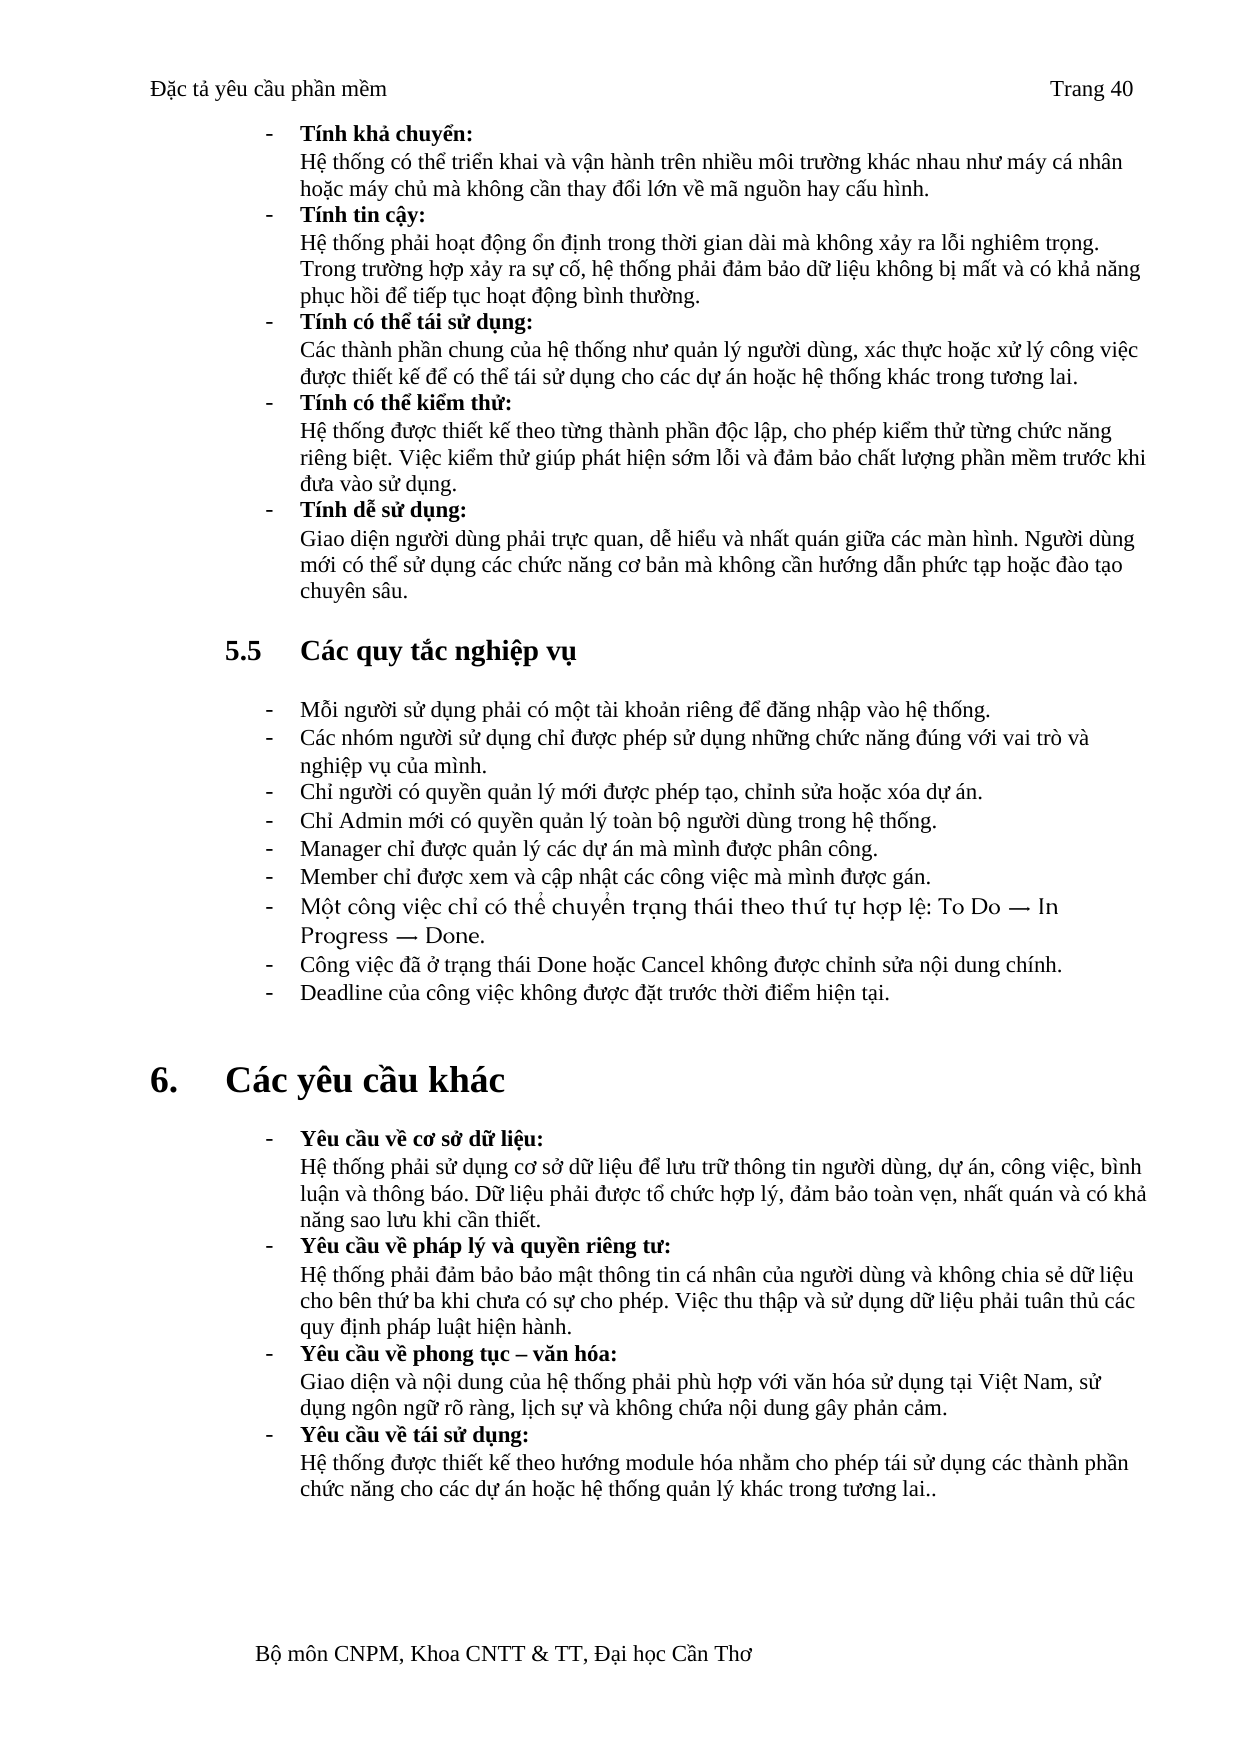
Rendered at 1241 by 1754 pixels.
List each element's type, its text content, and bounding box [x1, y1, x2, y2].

list Chỉ người có quyền quản lý mới được phép tạo, chỉnh sửa hoặc xóa dự án. [262, 778, 1150, 807]
list Các nhóm người sử dụng chỉ được phép sử dụng những chức năng đúng với vai trò và nghiệp vụ của mình. [262, 724, 1150, 778]
subtitle Các yêu cầu khác [150, 1057, 1150, 1100]
list Công việc đã ở trạng thái Done hoặc Cancel không được chỉnh sửa nội dung chính. [262, 951, 1150, 979]
list Mỗi người sử dụng phải có một tài khoản riêng để đăng nhập vào hệ thống. [262, 696, 1150, 724]
list Tính có thể kiểm thử: Hệ thống được thiết kế theo từng thành phần độc lập, cho phép kiểm thử từng chức năng riêng biệt. Việc kiểm thử giúp phát hiện sớm lỗi và đảm bảo chất lượng phần mềm trước khi đưa vào sử dụng. [262, 389, 1150, 496]
list Chỉ Admin mới có quyền quản lý toàn bộ người dùng trong hệ thống. [262, 807, 1150, 835]
list Manager chỉ được quản lý các dự án mà mình được phân công. [262, 835, 1150, 863]
list Deadline của công việc không được đặt trước thời điểm hiện tại. [262, 979, 1150, 1007]
list Tính khả chuyển: Hệ thống có thể triển khai và vận hành trên nhiều môi trường khác nhau như máy cá nhân hoặc máy chủ mà không cần thay đổi lớn về mã nguồn hay cấu hình. [262, 120, 1150, 201]
list Tính tin cậy: Hệ thống phải hoạt động ổn định trong thời gian dài mà không xảy ra lỗi nghiêm trọng. Trong trường hợp xảy ra sự cố, hệ thống phải đảm bảo dữ liệu không bị mất và có khả năng phục hồi để tiếp tục hoạt động bình thường. [262, 201, 1150, 308]
list Tính có thể tái sử dụng: Các thành phần chung của hệ thống như quản lý người dùng, xác thực hoặc xử lý công việc được thiết kế để có thể tái sử dụng cho các dự án hoặc hệ thống khác trong tương lai. [262, 308, 1150, 389]
list Yêu cầu về pháp lý và quyền riêng tư: Hệ thống phải đảm bảo bảo mật thông tin cá nhân của người dùng và không chia sẻ dữ liệu cho bên thứ ba khi chưa có sự cho phép. Việc thu thập và sử dụng dữ liệu phải tuân thủ các quy định pháp luật hiện hành. [262, 1232, 1150, 1340]
list Yêu cầu về tái sử dụng: Hệ thống được thiết kế theo hướng module hóa nhằm cho phép tái sử dụng các thành phần chức năng cho các dự án hoặc hệ thống quản lý khác trong tương lai.. [262, 1421, 1150, 1502]
list Member chỉ được xem và cập nhật các công việc mà mình được gán. [262, 863, 1150, 891]
subtitle 5.5 Các quy tắc nghiệp vụ [150, 633, 1150, 666]
list Yêu cầu về cơ sở dữ liệu: Hệ thống phải sử dụng cơ sở dữ liệu để lưu trữ thông tin người dùng, dự án, công việc, bình luận và thông báo. Dữ liệu phải được tổ chức hợp lý, đảm bảo toàn vẹn, nhất quán và có khả năng sao lưu khi cần thiết. [262, 1125, 1150, 1232]
list Yêu cầu về phong tục – văn hóa: Giao diện và nội dung của hệ thống phải phù hợp với văn hóa sử dụng tại Việt Nam, sử dụng ngôn ngữ rõ ràng, lịch sự và không chứa nội dung gây phản cảm. [262, 1340, 1150, 1421]
list Tính dễ sử dụng: Giao diện người dùng phải trực quan, dễ hiểu và nhất quán giữa các màn hình. Người dùng mới có thể sử dụng các chức năng cơ bản mà không cần hướng dẫn phức tạp hoặc đào tạo chuyên sâu. [262, 496, 1150, 604]
